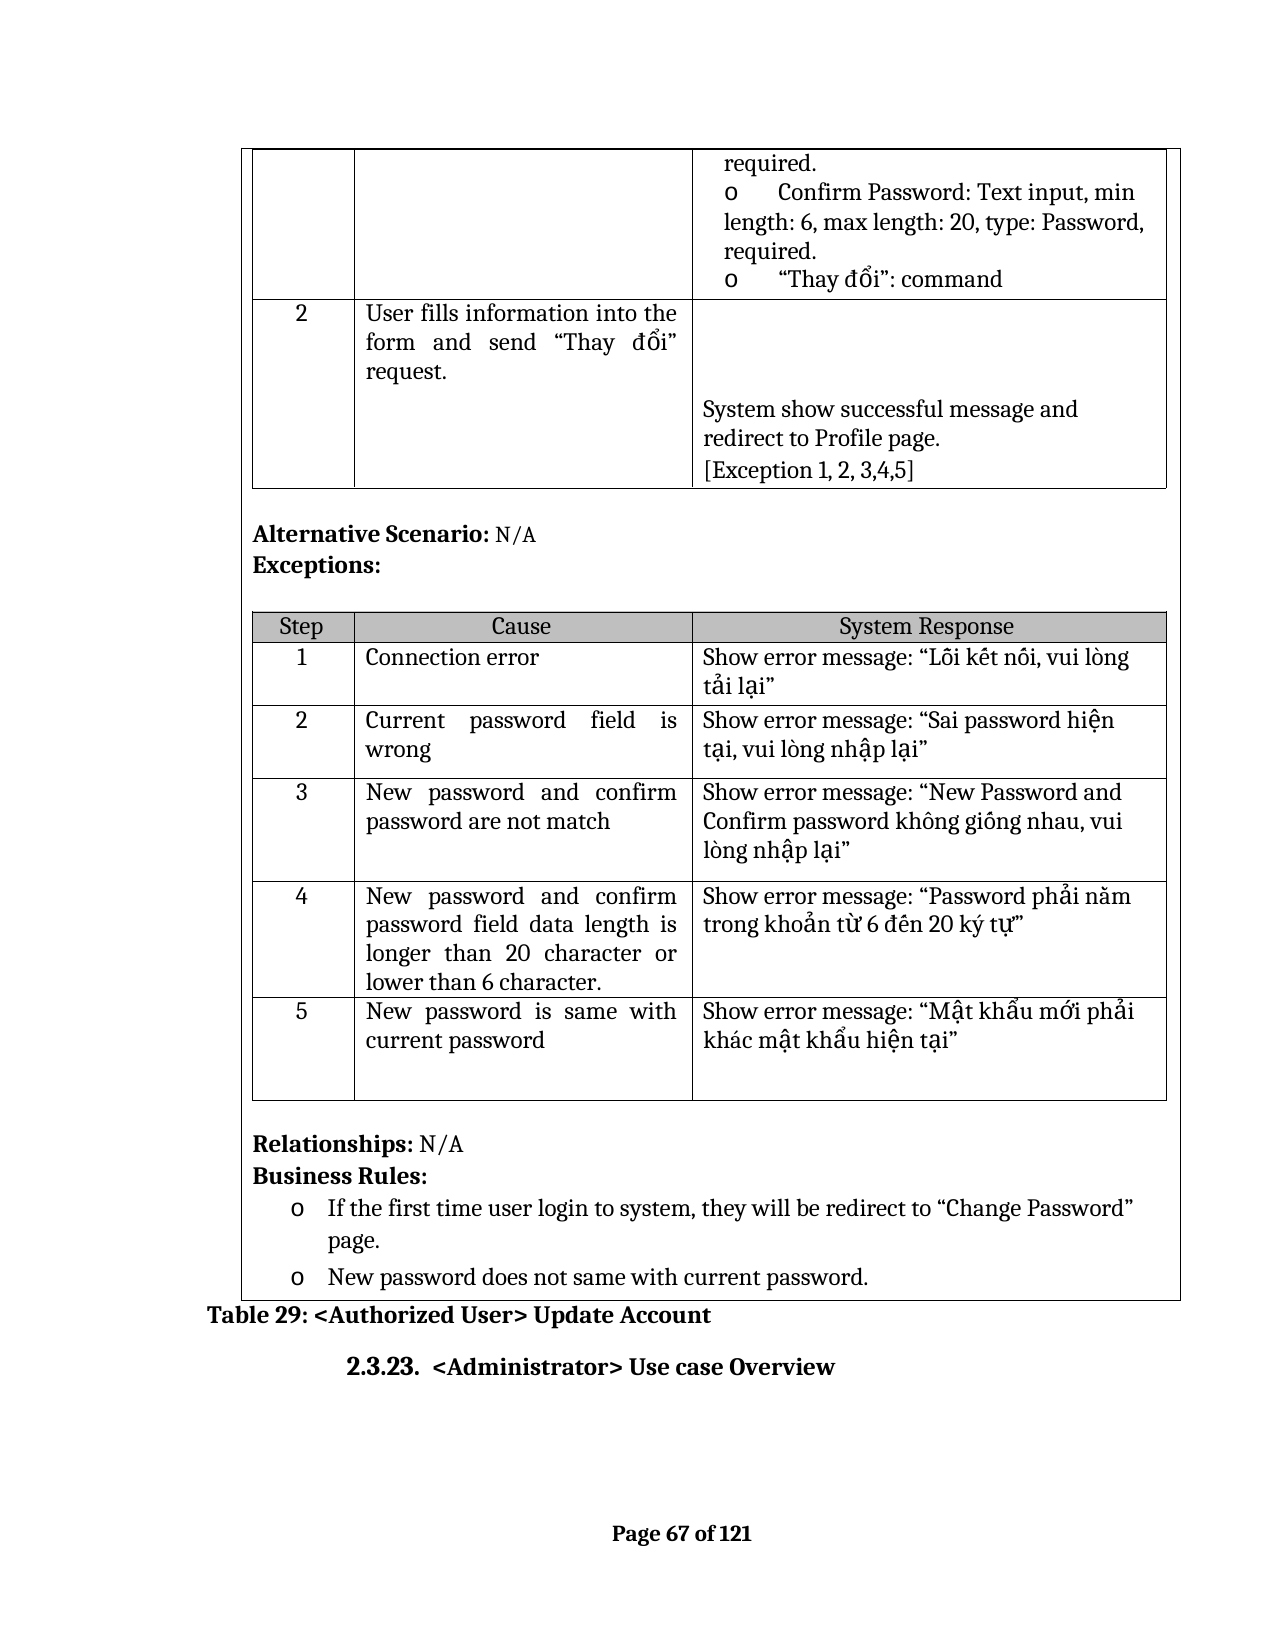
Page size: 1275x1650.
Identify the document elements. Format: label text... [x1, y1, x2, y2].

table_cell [242, 149, 1180, 1300]
list <Administrator> Use case Overview [346, 1351, 1157, 1382]
